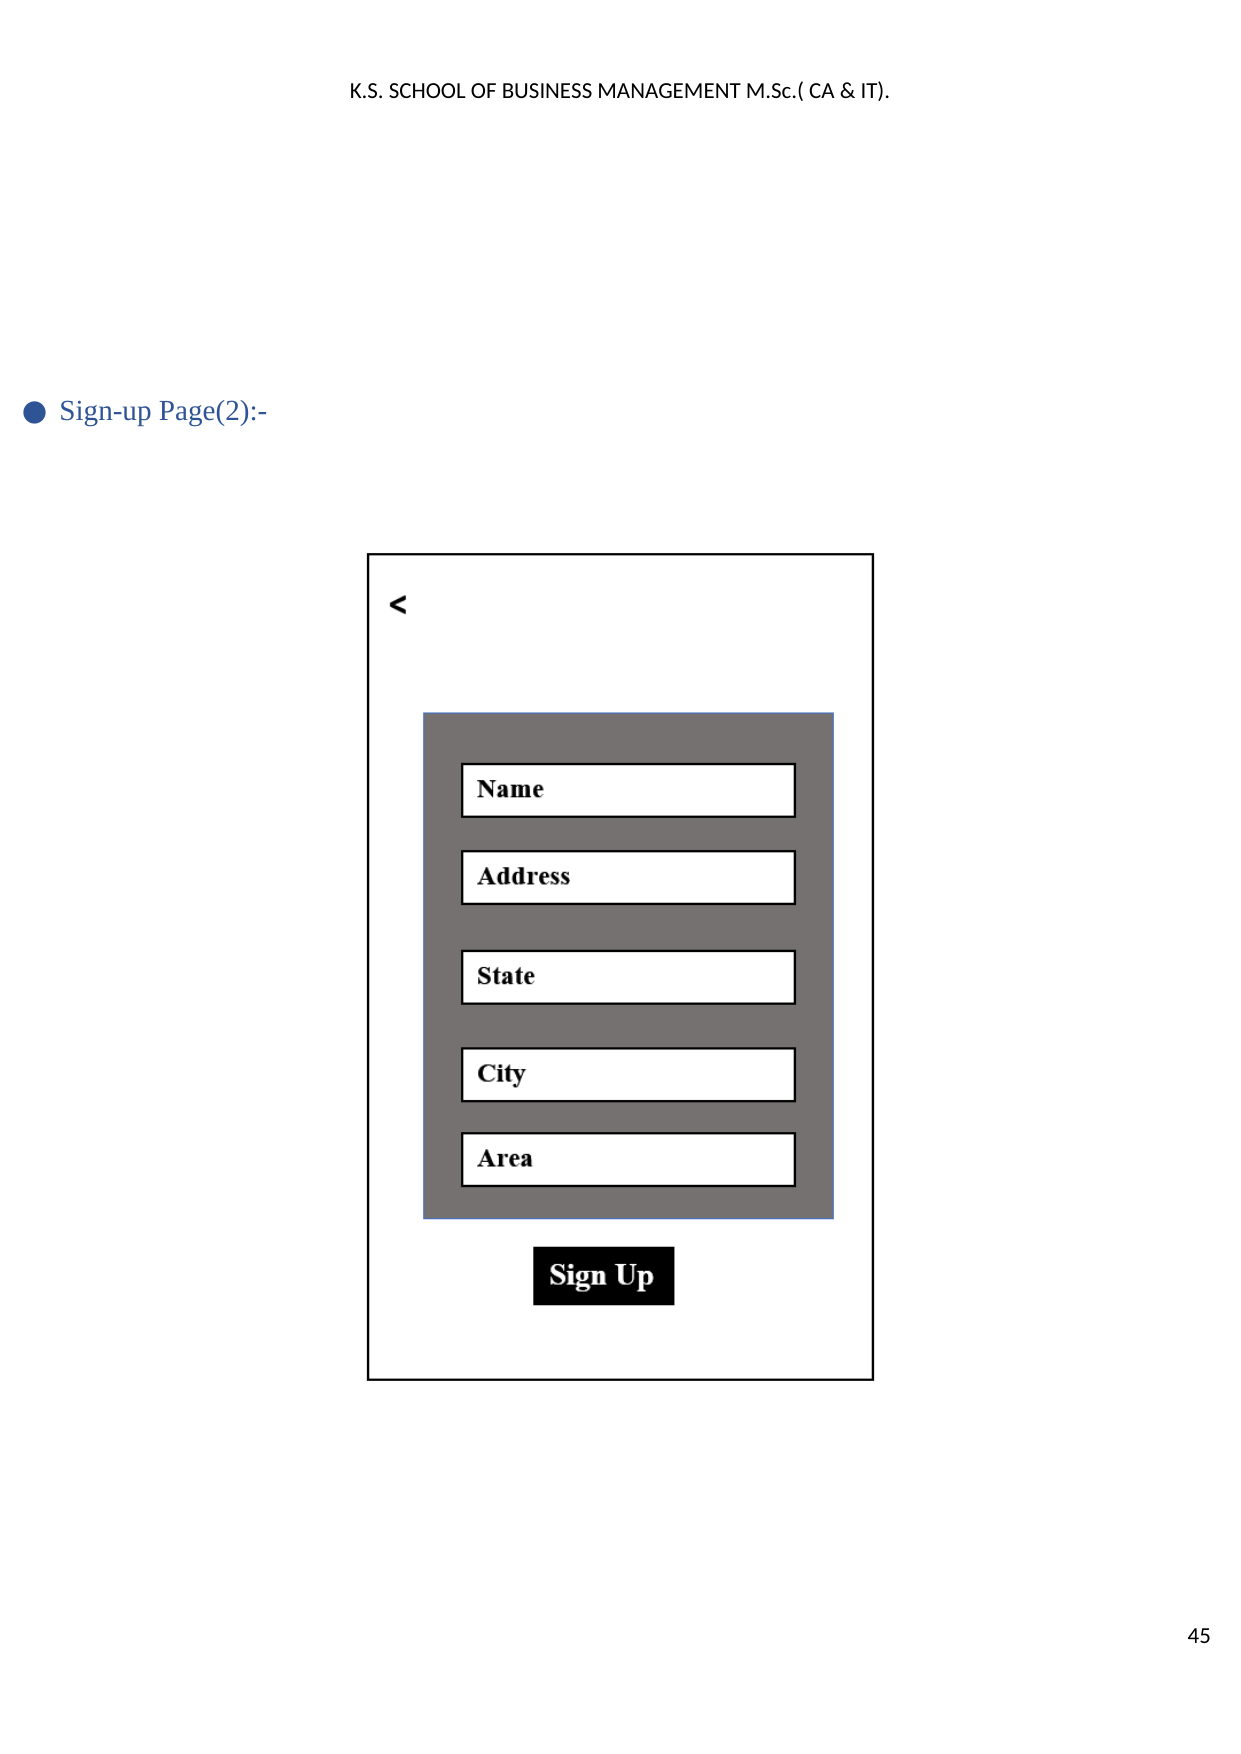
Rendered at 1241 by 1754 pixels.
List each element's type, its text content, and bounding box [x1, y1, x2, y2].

picture [328, 513, 912, 1428]
subtitle Sign-up Page(2):- [22, 377, 1181, 437]
